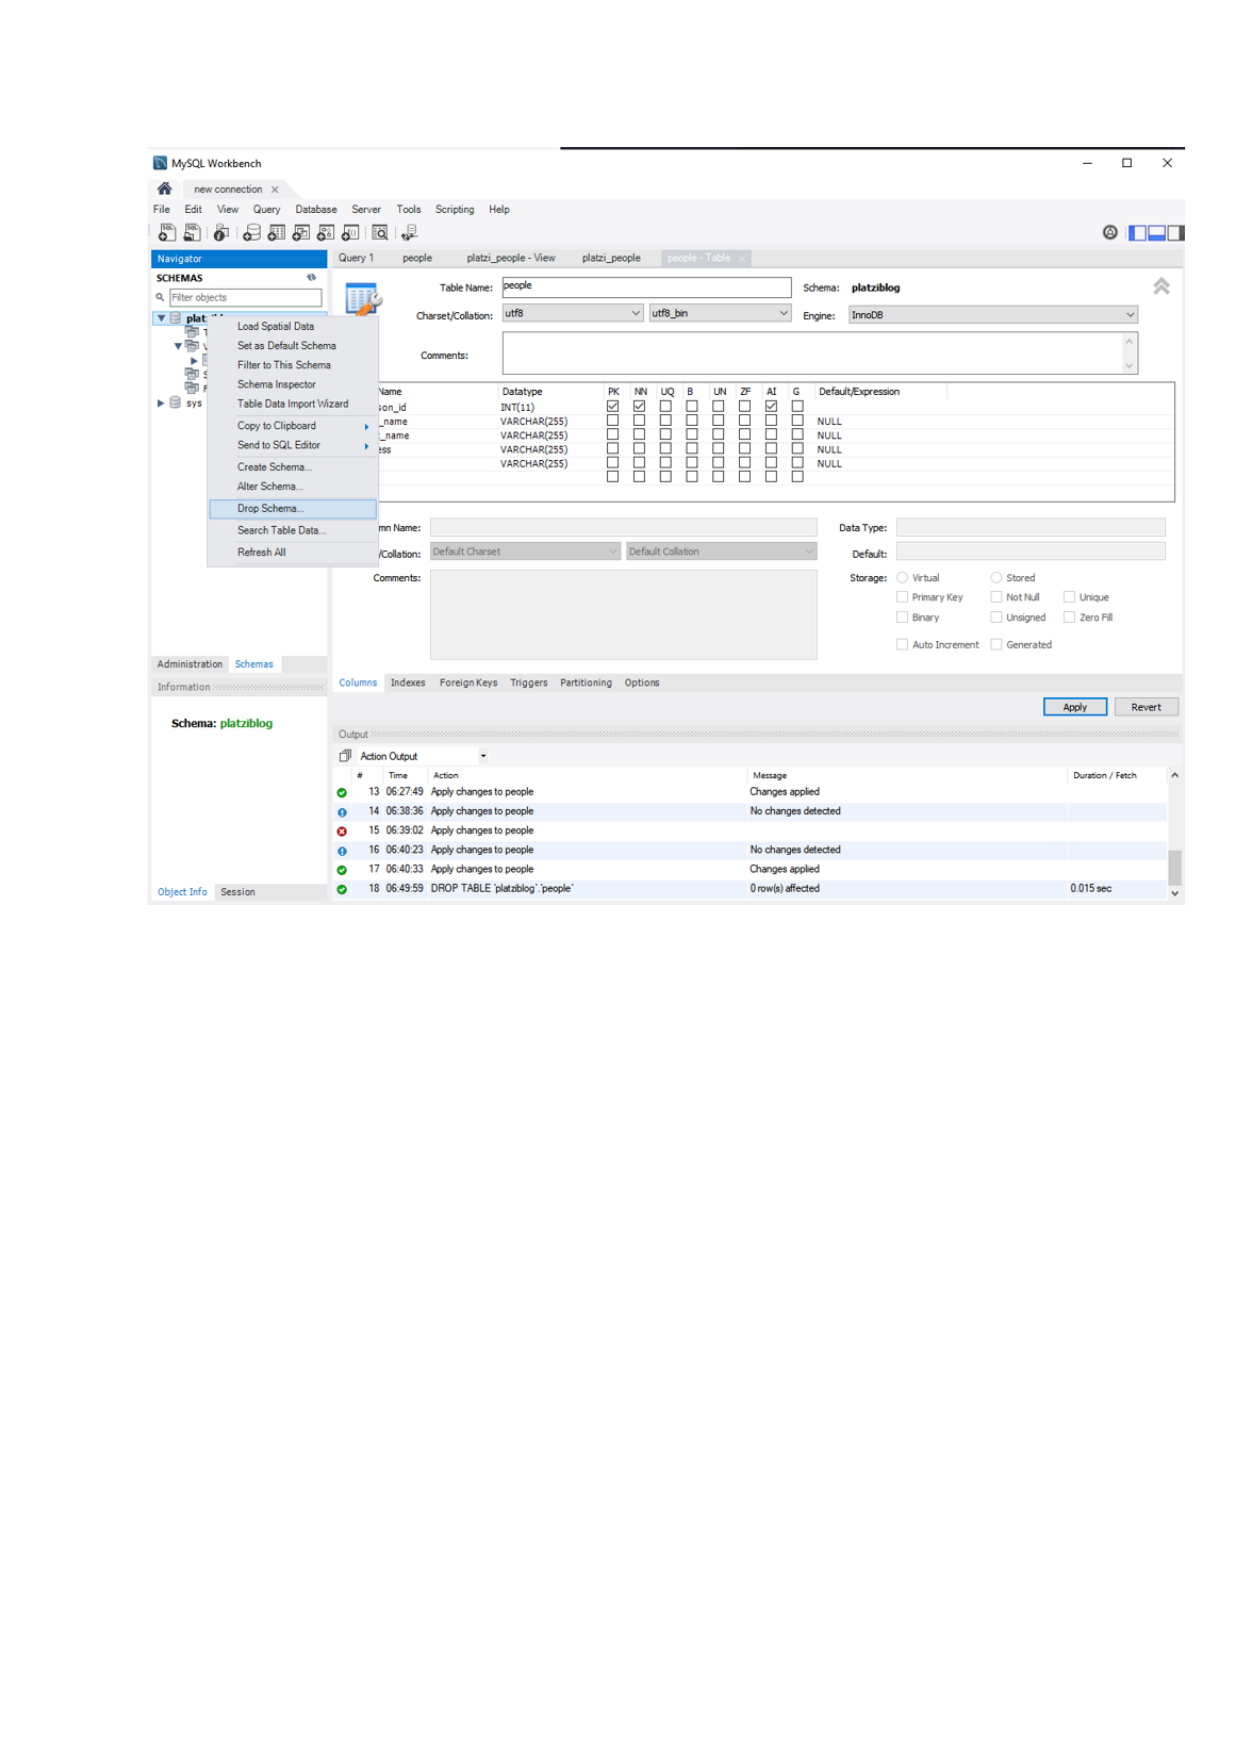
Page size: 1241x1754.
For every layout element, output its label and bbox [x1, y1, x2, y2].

picture [147, 147, 1185, 905]
